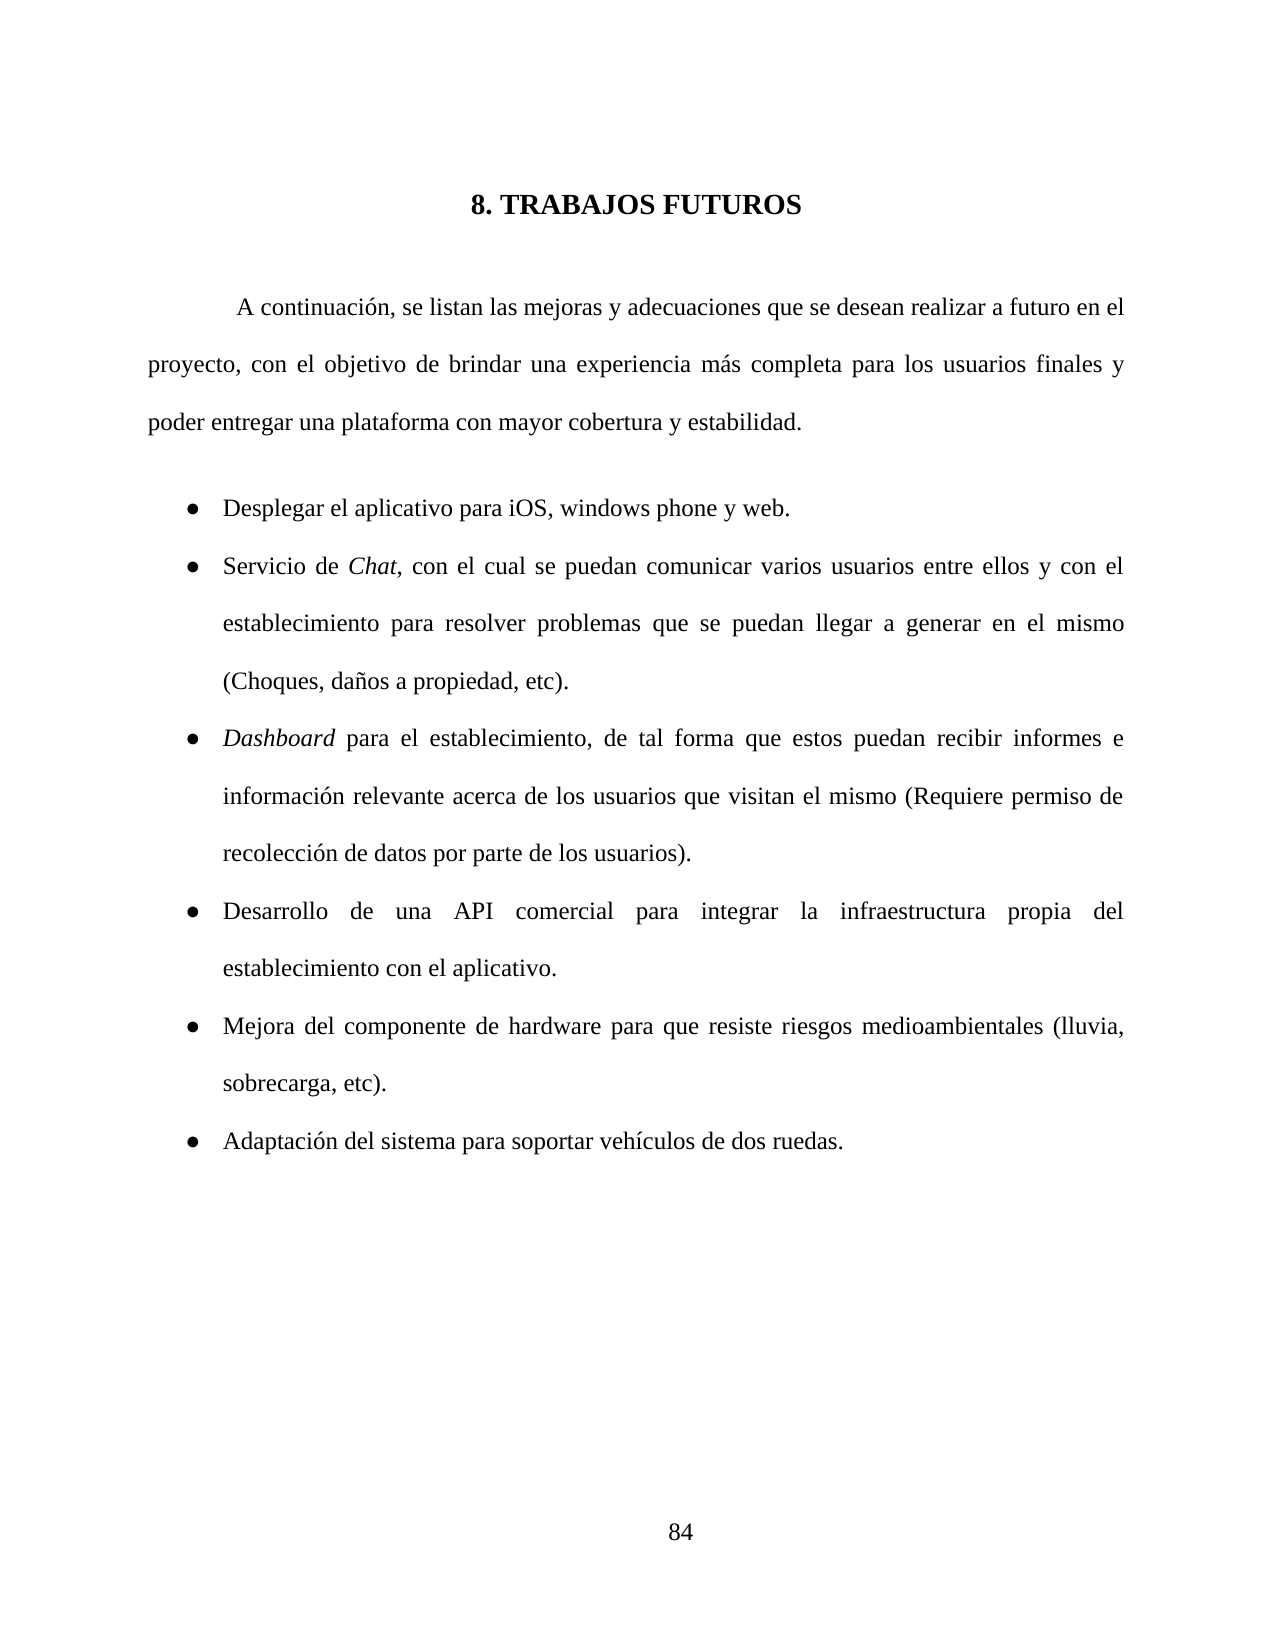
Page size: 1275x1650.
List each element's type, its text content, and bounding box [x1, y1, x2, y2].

subtitle 8. TRABAJOS FUTUROS [148, 187, 1125, 221]
list Dashboard para el establecimiento, de tal forma que estos puedan recibir informes e información relevante acerca de los usuarios que visitan el mismo (Requiere permiso de recolección de datos por parte de los usuarios). [185, 723, 1125, 867]
list Servicio de Chat, con el cual se puedan comunicar varios usuarios entre ellos y con el establecimiento para resolver problemas que se puedan llegar a generar en el mismo (Choques, daños a propiedad, etc). [185, 551, 1125, 694]
list Mejora del componente de hardware para que resiste riesgos medioambientales (lluvia, sobrecarga, etc). [185, 1011, 1125, 1097]
list Desplegar el aplicativo para iOS, windows phone y web. [185, 493, 1125, 522]
list Desarrollo de una API comercial para integrar la infraestructura propia del establecimiento con el aplicativo. [185, 896, 1125, 982]
list Adaptación del sistema para soportar vehículos de dos ruedas. [185, 1126, 1125, 1154]
text A continuación, se listan las mejoras y adecuaciones que se desean realizar a futuro en el proyecto, con el objetivo de brindar una experiencia más completa para los usuarios finales y poder entregar una plataforma con mayor cobertura y estabilidad. [148, 292, 1125, 436]
